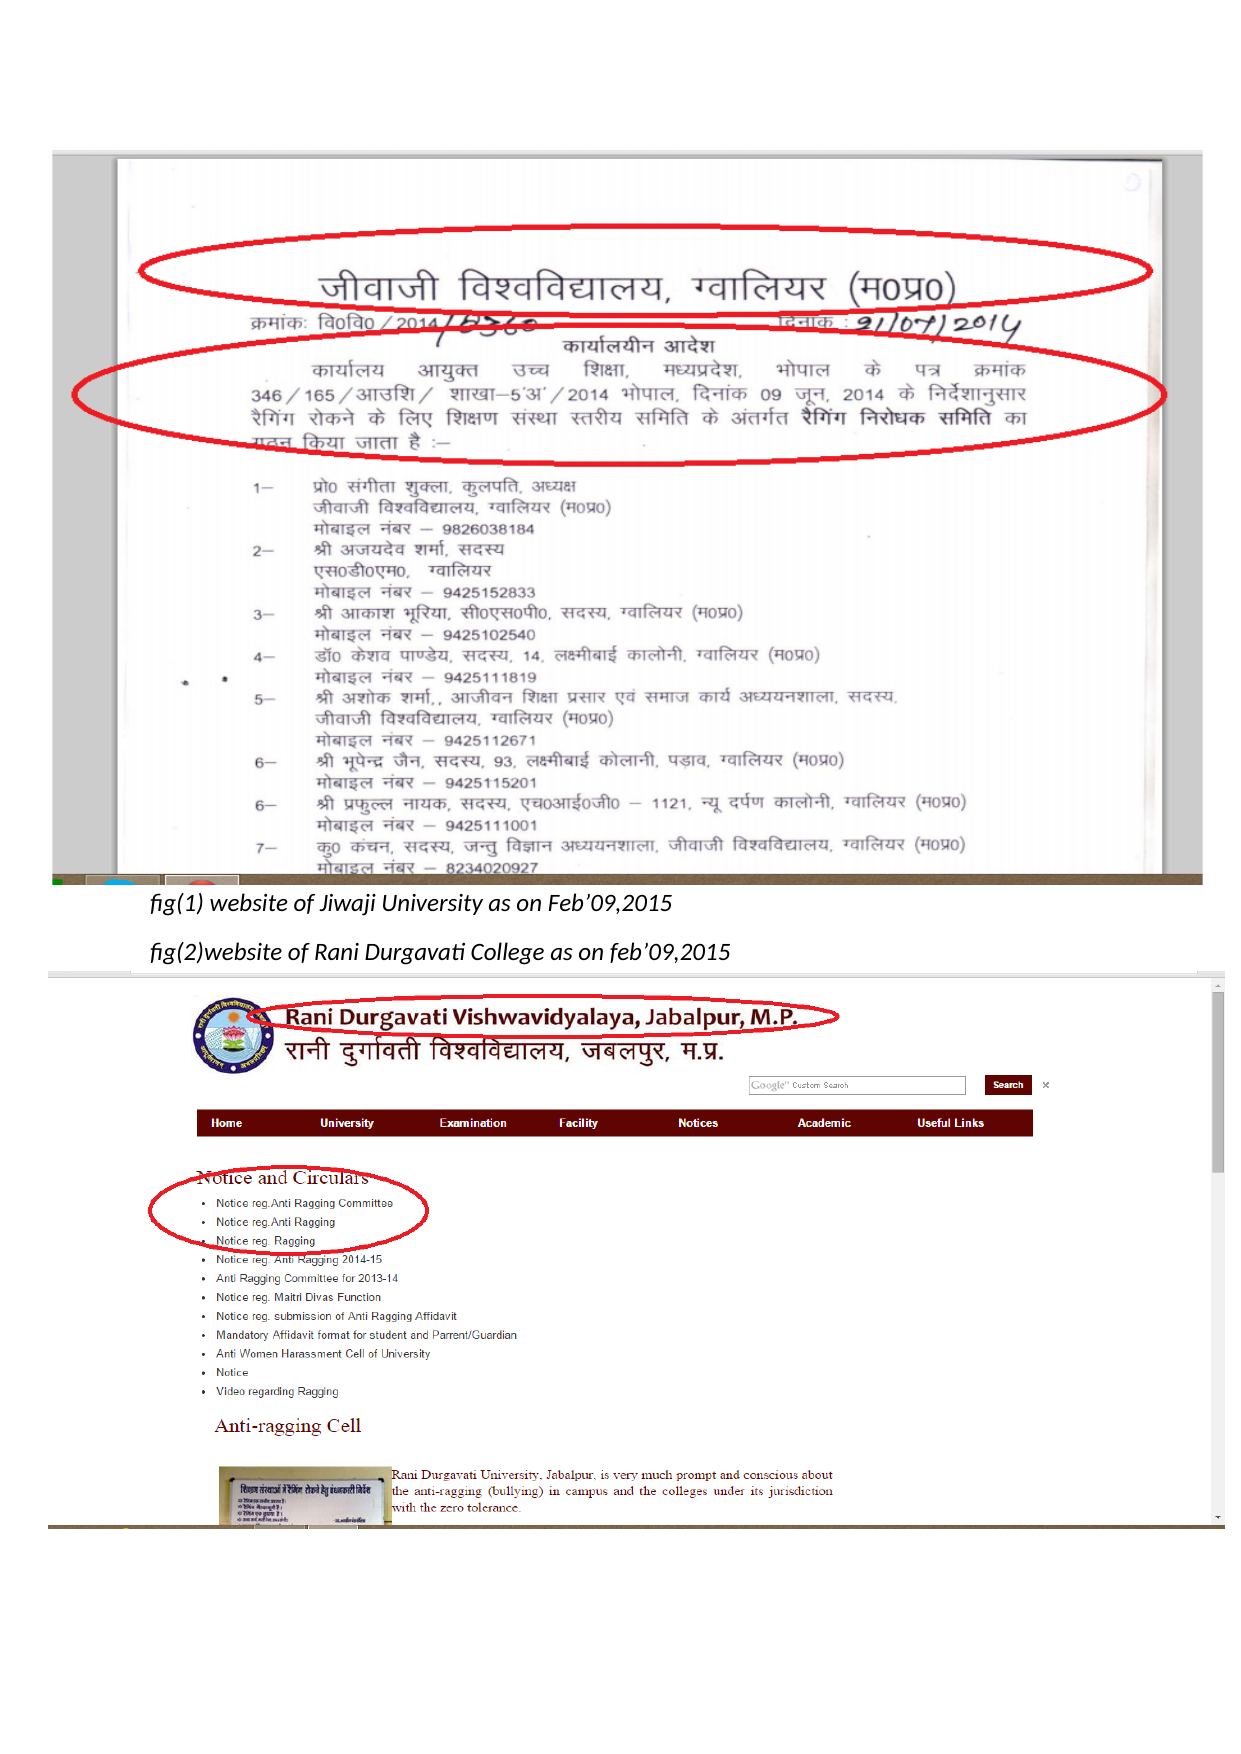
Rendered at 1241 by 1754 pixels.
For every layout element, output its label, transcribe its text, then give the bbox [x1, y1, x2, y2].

text fig(2)website of Rani Durgavati College as on feb’09,2015 [150, 936, 1090, 967]
picture [48, 971, 1225, 1529]
text fig(1) website of Jiwaji University as on Feb’09,2015 [150, 885, 1090, 917]
picture [52, 150, 1203, 885]
